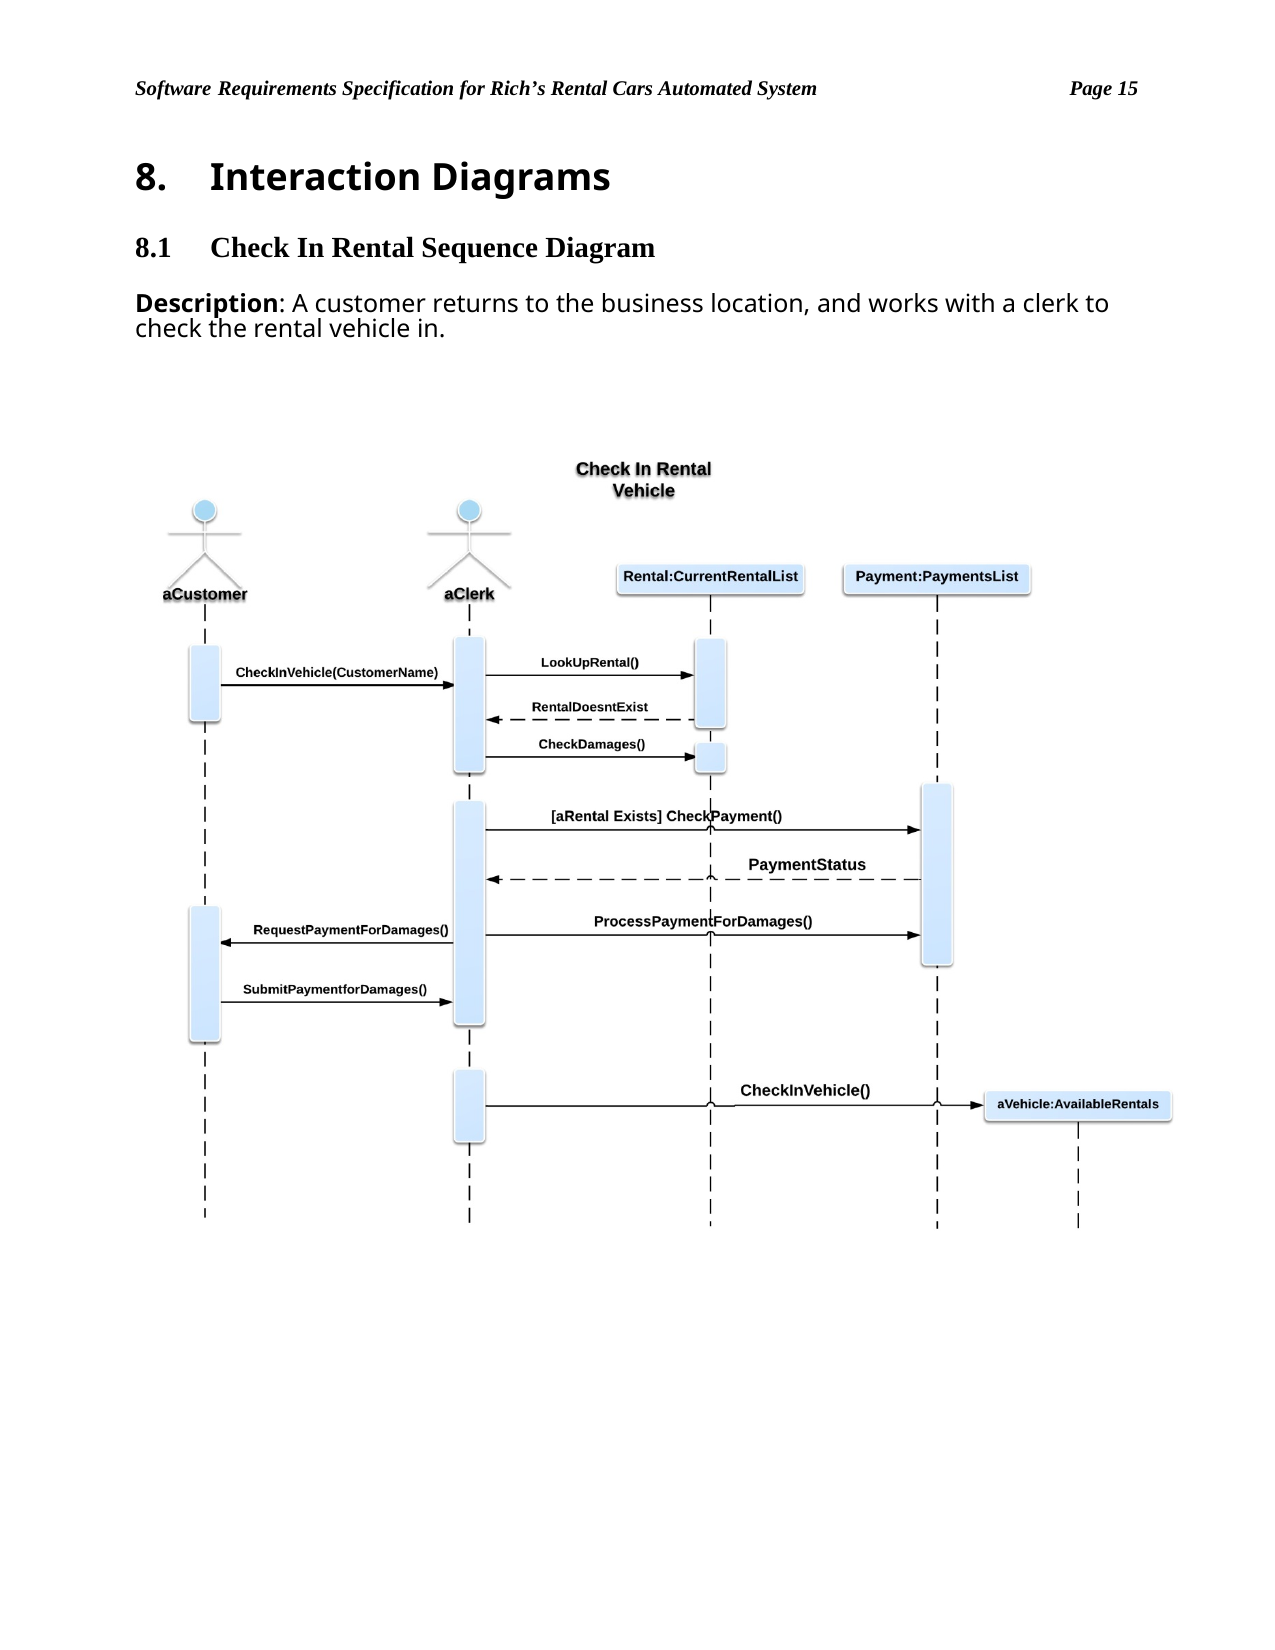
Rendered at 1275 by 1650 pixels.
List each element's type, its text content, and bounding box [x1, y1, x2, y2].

picture [5, 400, 1241, 1295]
subtitle Check In Rental Sequence Diagram [135, 230, 1140, 264]
subtitle Interaction Diagrams [135, 150, 1140, 201]
text Description: A customer returns to the business location, and works with a clerk to check the rental vehicle in. [135, 293, 1140, 343]
